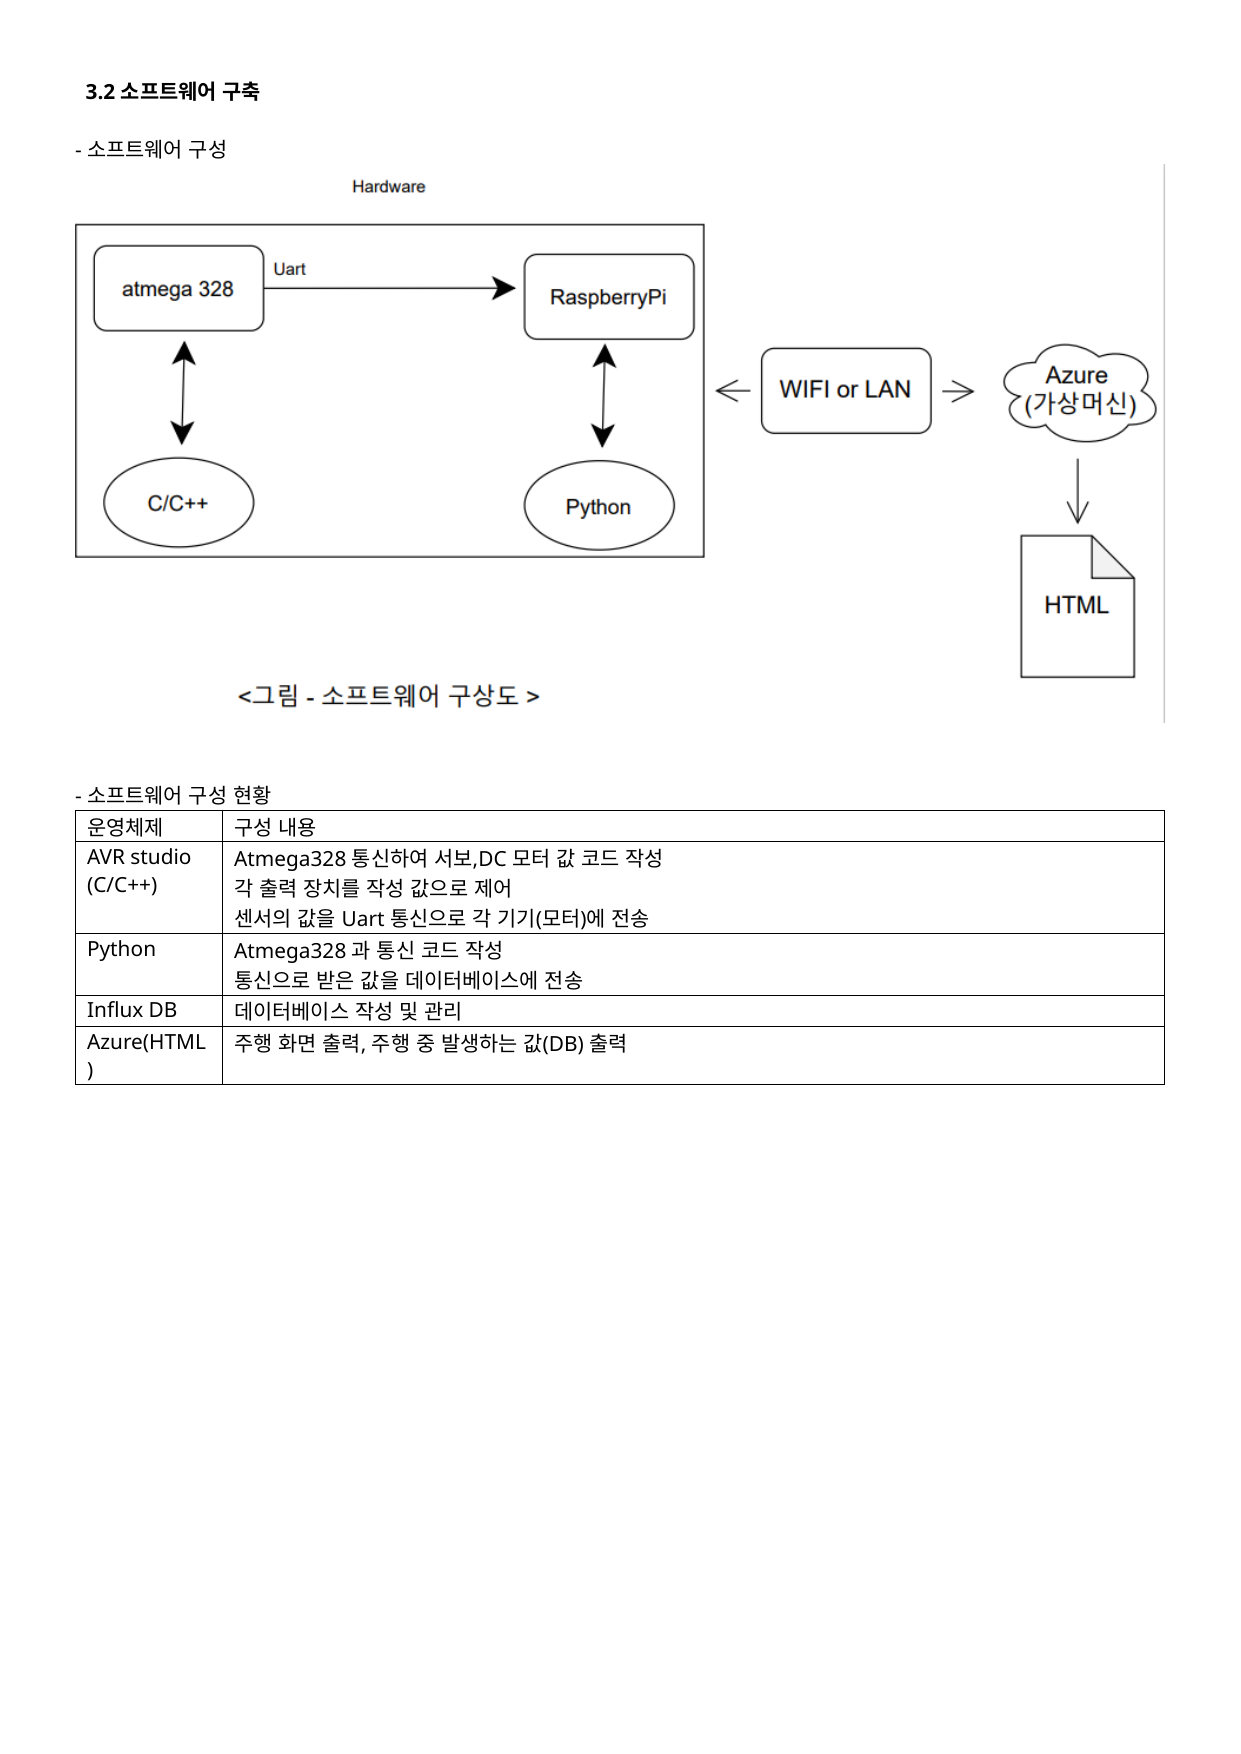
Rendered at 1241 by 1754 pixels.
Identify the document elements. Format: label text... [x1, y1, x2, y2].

table_cell 데이터베이스 작성 및 관리 [223, 996, 1164, 1026]
table_cell Influx DB [76, 996, 222, 1026]
text - 소프트웨어 구성 현황 [75, 779, 1165, 810]
table_header 운영체제 [76, 811, 222, 841]
table_cell AVR studio (C/C++) [76, 842, 222, 933]
table_cell Atmega328 통신하여 서보,DC 모터 값 코드 작성 각 출력 장치를 작성 값으로 제어 센서의 값을 Uart 통신으로 각 기기(모터)에 전송 [223, 842, 1164, 933]
text - 소프트웨어 구성 [75, 134, 1165, 164]
table_cell 주행 화면 출력, 주행 중 발생하는 값(DB) 출력 [223, 1027, 1164, 1084]
subtitle 3.2 소프트웨어 구축 [75, 75, 1165, 105]
table_cell Atmega328 과 통신 코드 작성 통신으로 받은 값을 데이터베이스에 전송 [223, 934, 1164, 994]
table_cell Azure(HTML) [76, 1027, 222, 1084]
picture [75, 164, 1166, 723]
table_header 구성 내용 [223, 811, 1164, 841]
table_cell Python [76, 934, 222, 994]
